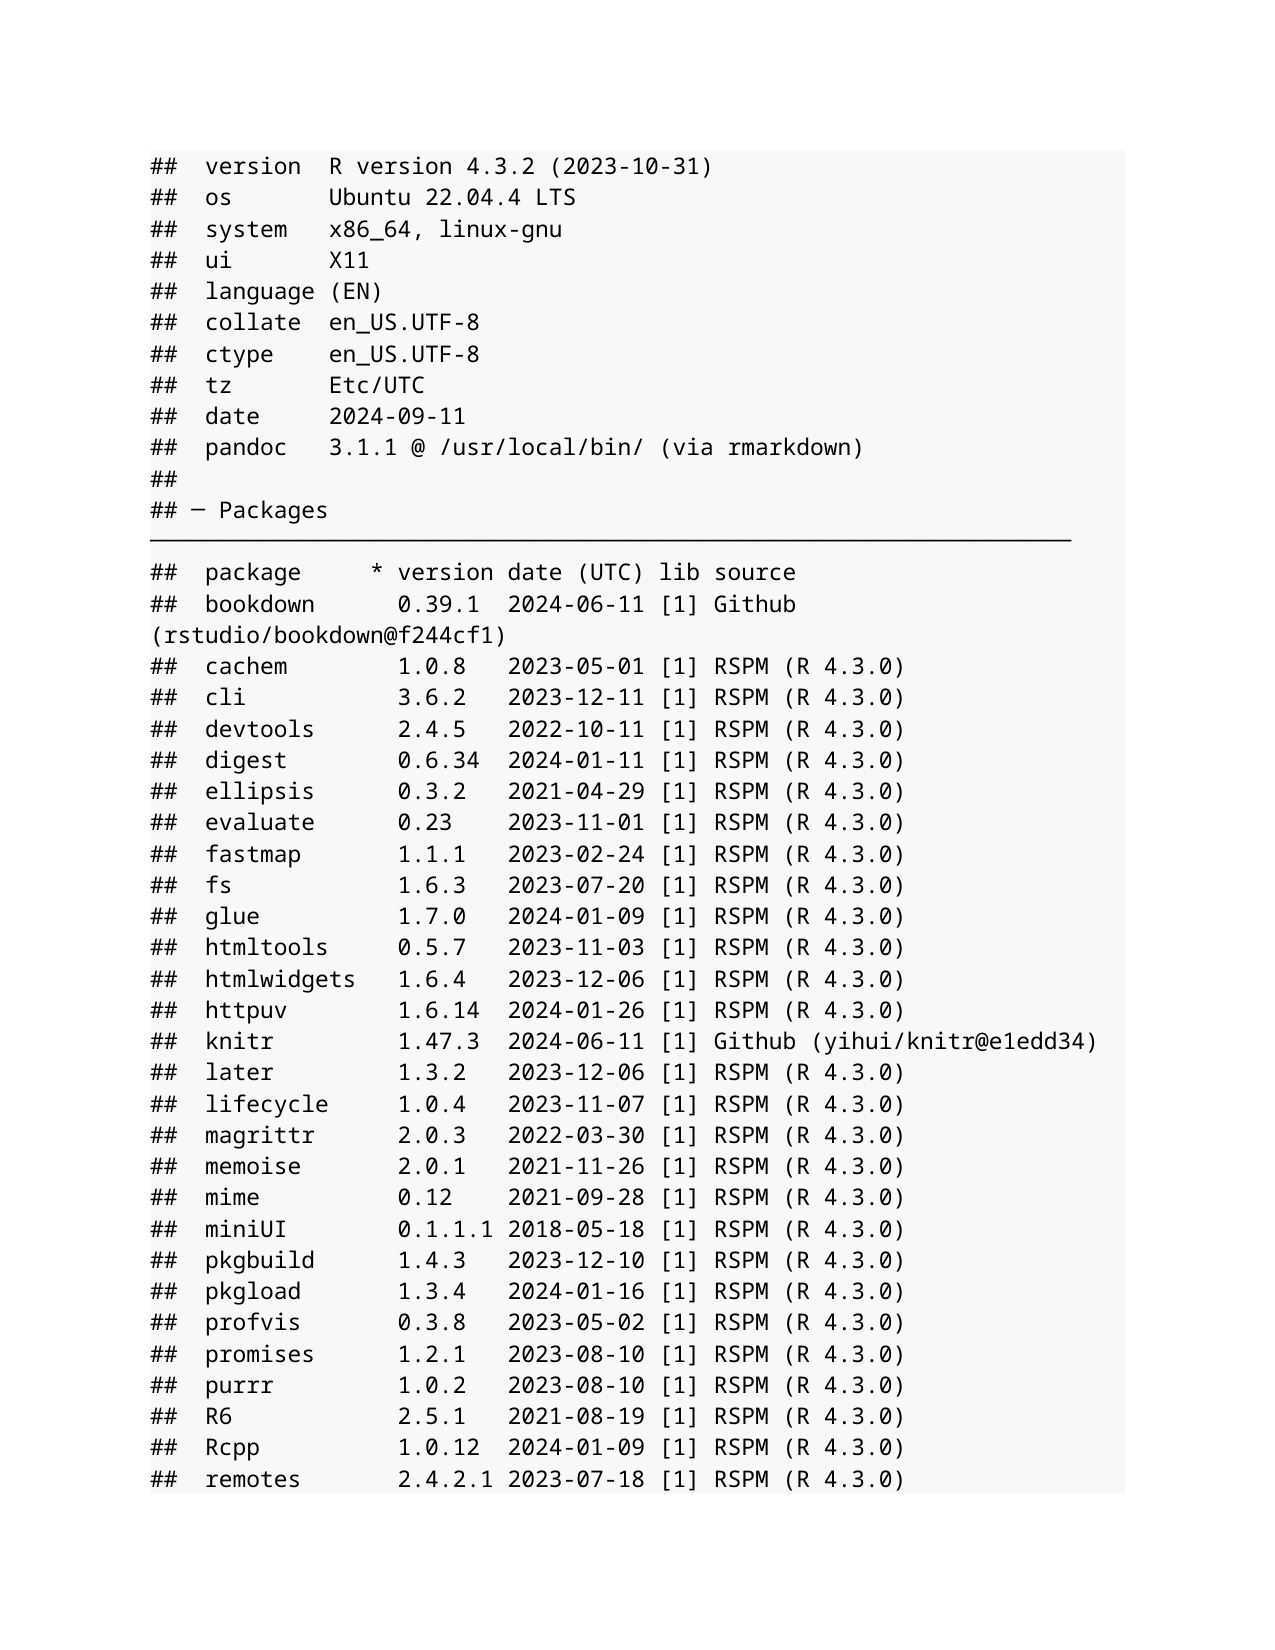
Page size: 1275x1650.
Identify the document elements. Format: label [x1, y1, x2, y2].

text [150, 150, 1125, 1494]
